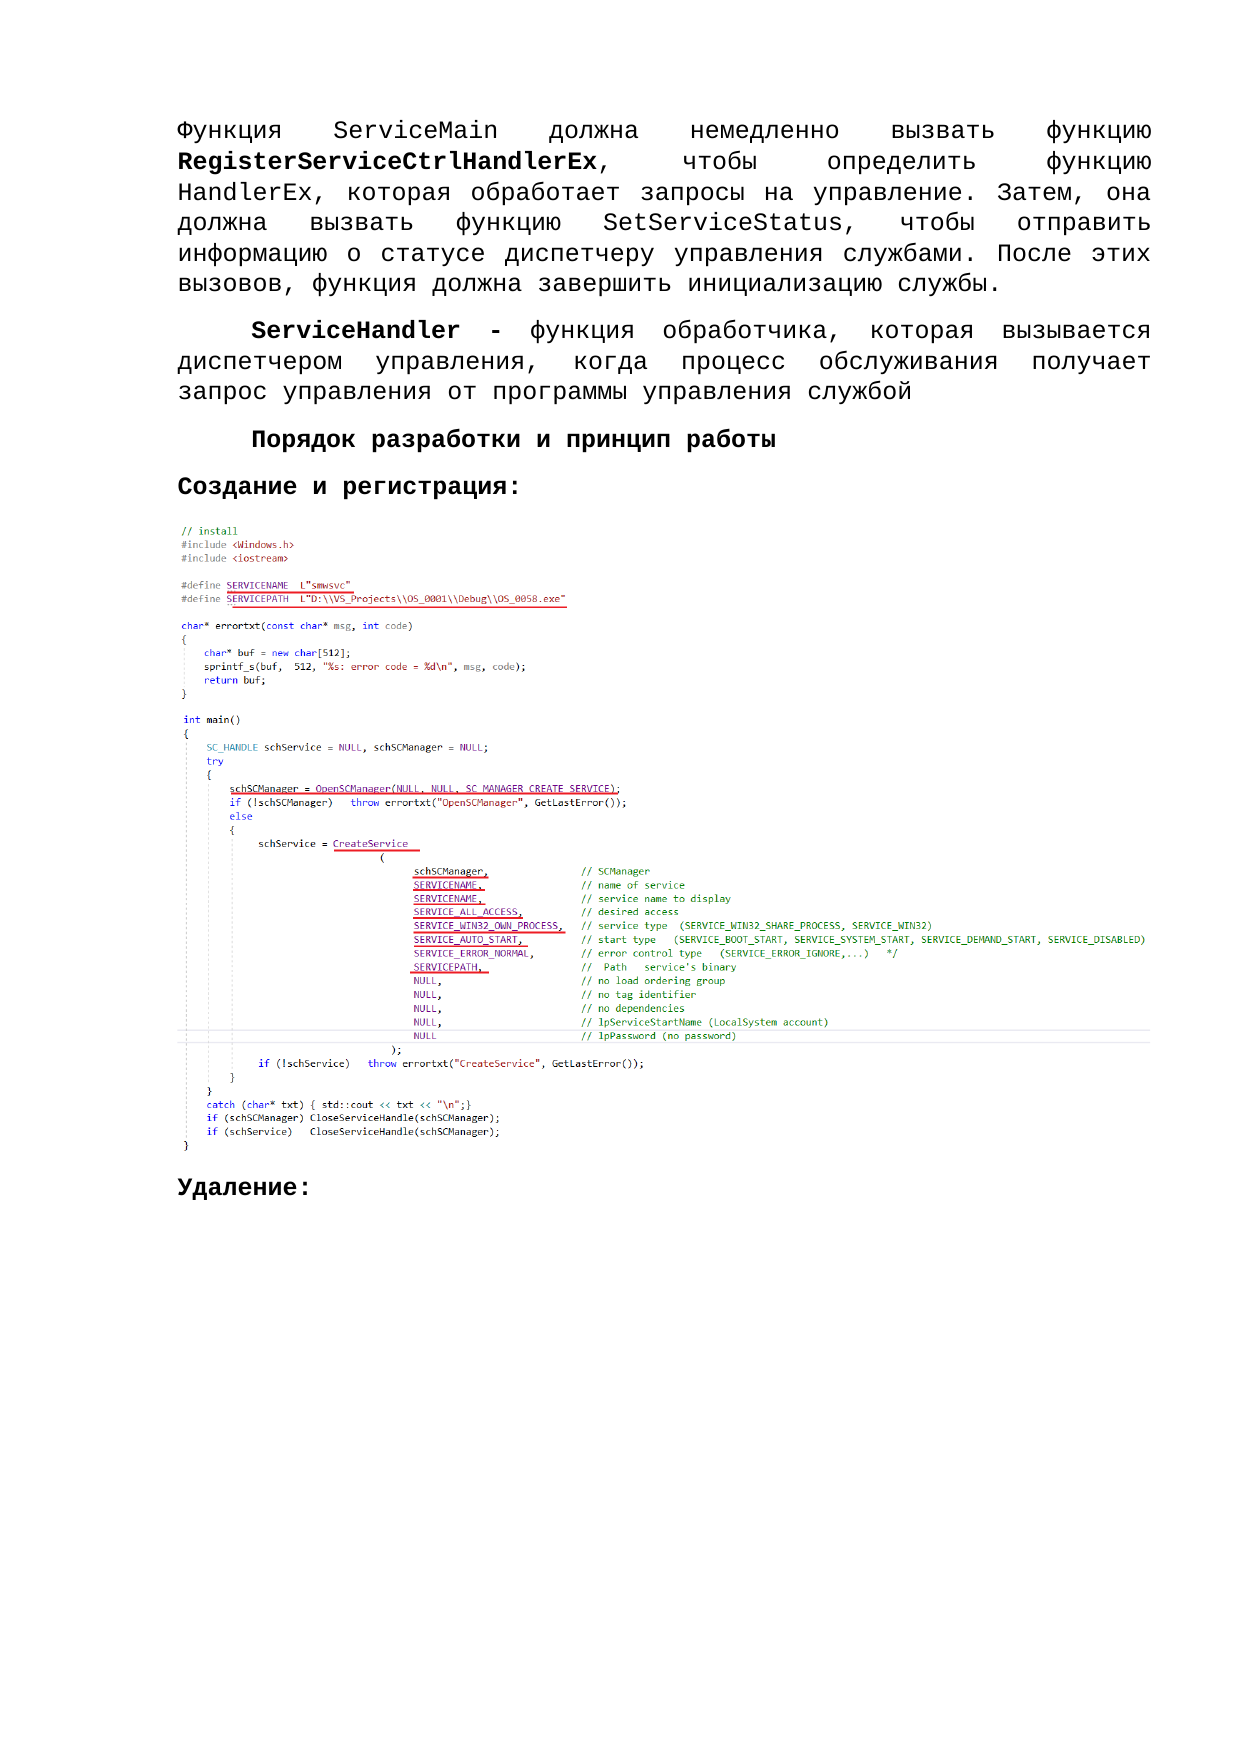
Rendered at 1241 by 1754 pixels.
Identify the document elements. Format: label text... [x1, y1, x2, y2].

text Порядок разработки и принцип работы [177, 426, 1152, 454]
picture [177, 709, 1151, 1156]
text Создание и регистрация: [177, 473, 1152, 502]
text Функция ServiceMain должна немедленно вызвать функцию RegisterServiceCtrlHandlerEx, чтобы определить функцию HandlerEx, которая обработает запросы на управление. Затем, она должна вызвать функцию SetServiceStatus, чтобы отправить информацию о статусе диспетчеру управления службами. После этих вызовов, функция должна завершить инициализацию службы. [177, 118, 1152, 299]
text Удаление: [177, 1174, 1152, 1202]
picture [177, 520, 1152, 707]
text ServiceHandler - функция обработчика, которая вызывается диспетчером управления, когда процесс обслуживания получает запрос управления от программы управления службой [177, 318, 1152, 407]
